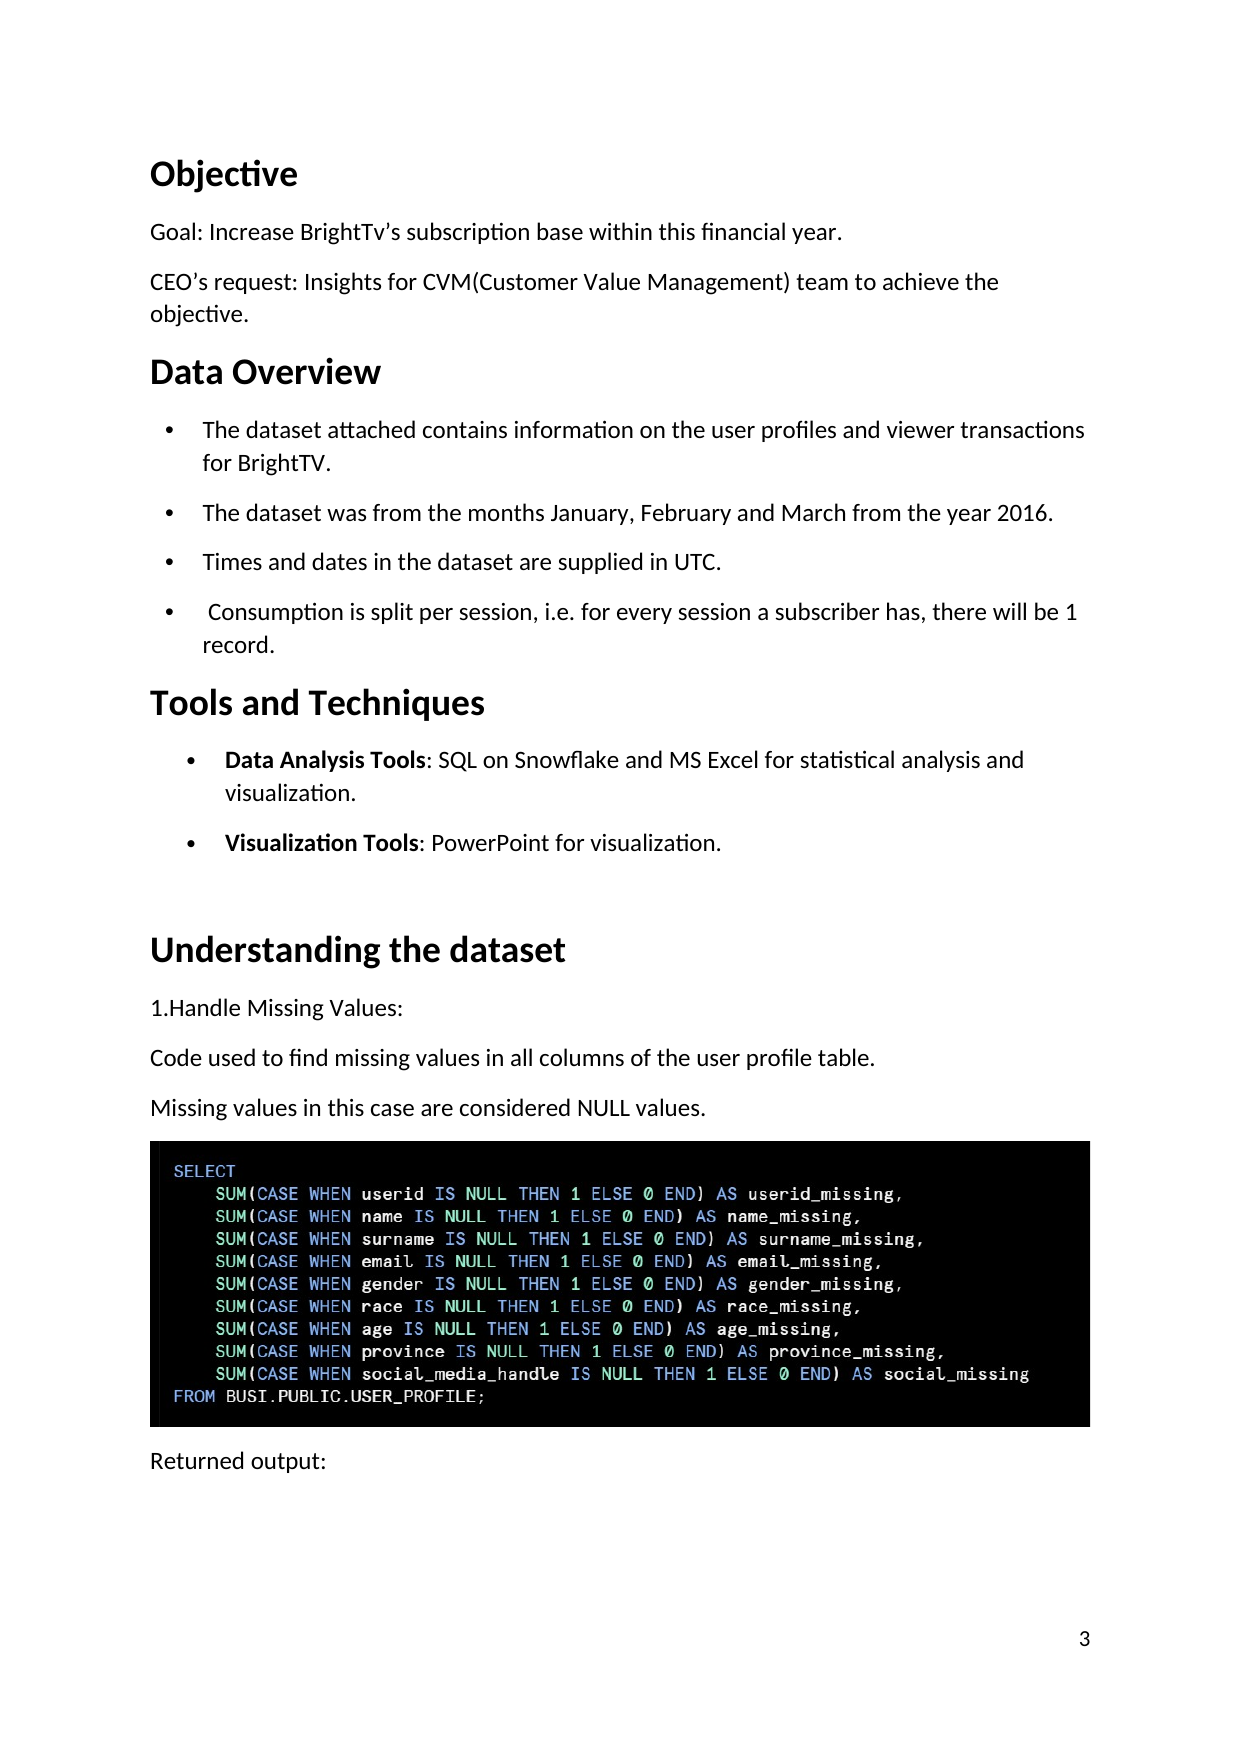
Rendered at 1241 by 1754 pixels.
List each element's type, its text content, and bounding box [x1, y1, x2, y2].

text Understanding the dataset [150, 926, 1090, 972]
list Times and dates in the dataset are supplied in UTC. [165, 546, 1090, 577]
text 1.Handle Missing Values: [150, 992, 1090, 1023]
text Tools and Techniques [150, 678, 1090, 724]
text Data Overview [150, 348, 1090, 394]
list Data Analysis Tools: SQL on Snowflake and MS Excel for statistical analysis and visualization. [187, 745, 1090, 808]
text Missing values in this case are considered NULL values. [150, 1092, 1090, 1122]
list The dataset attached contains information on the user profiles and viewer transactions for BrightTV. [165, 414, 1090, 478]
picture [150, 1141, 1091, 1427]
text Code used to find missing values in all columns of the user profile table. [150, 1042, 1090, 1073]
text Returned output: [150, 1445, 1090, 1476]
list Consumption is split per session, i.e. for every session a subscriber has, there will be 1 record. [165, 596, 1090, 659]
list The dataset was from the months January, February and March from the year 2016. [165, 497, 1090, 527]
text Goal: Increase BrightTv’s subscription base within this financial year. [150, 216, 1090, 247]
list Visualization Tools: PowerPoint for visualization. [187, 827, 1090, 858]
text Objective [150, 150, 1090, 196]
text CEO’s request: Insights for CVM(Customer Value Management) team to achieve the objective. [150, 266, 1090, 329]
